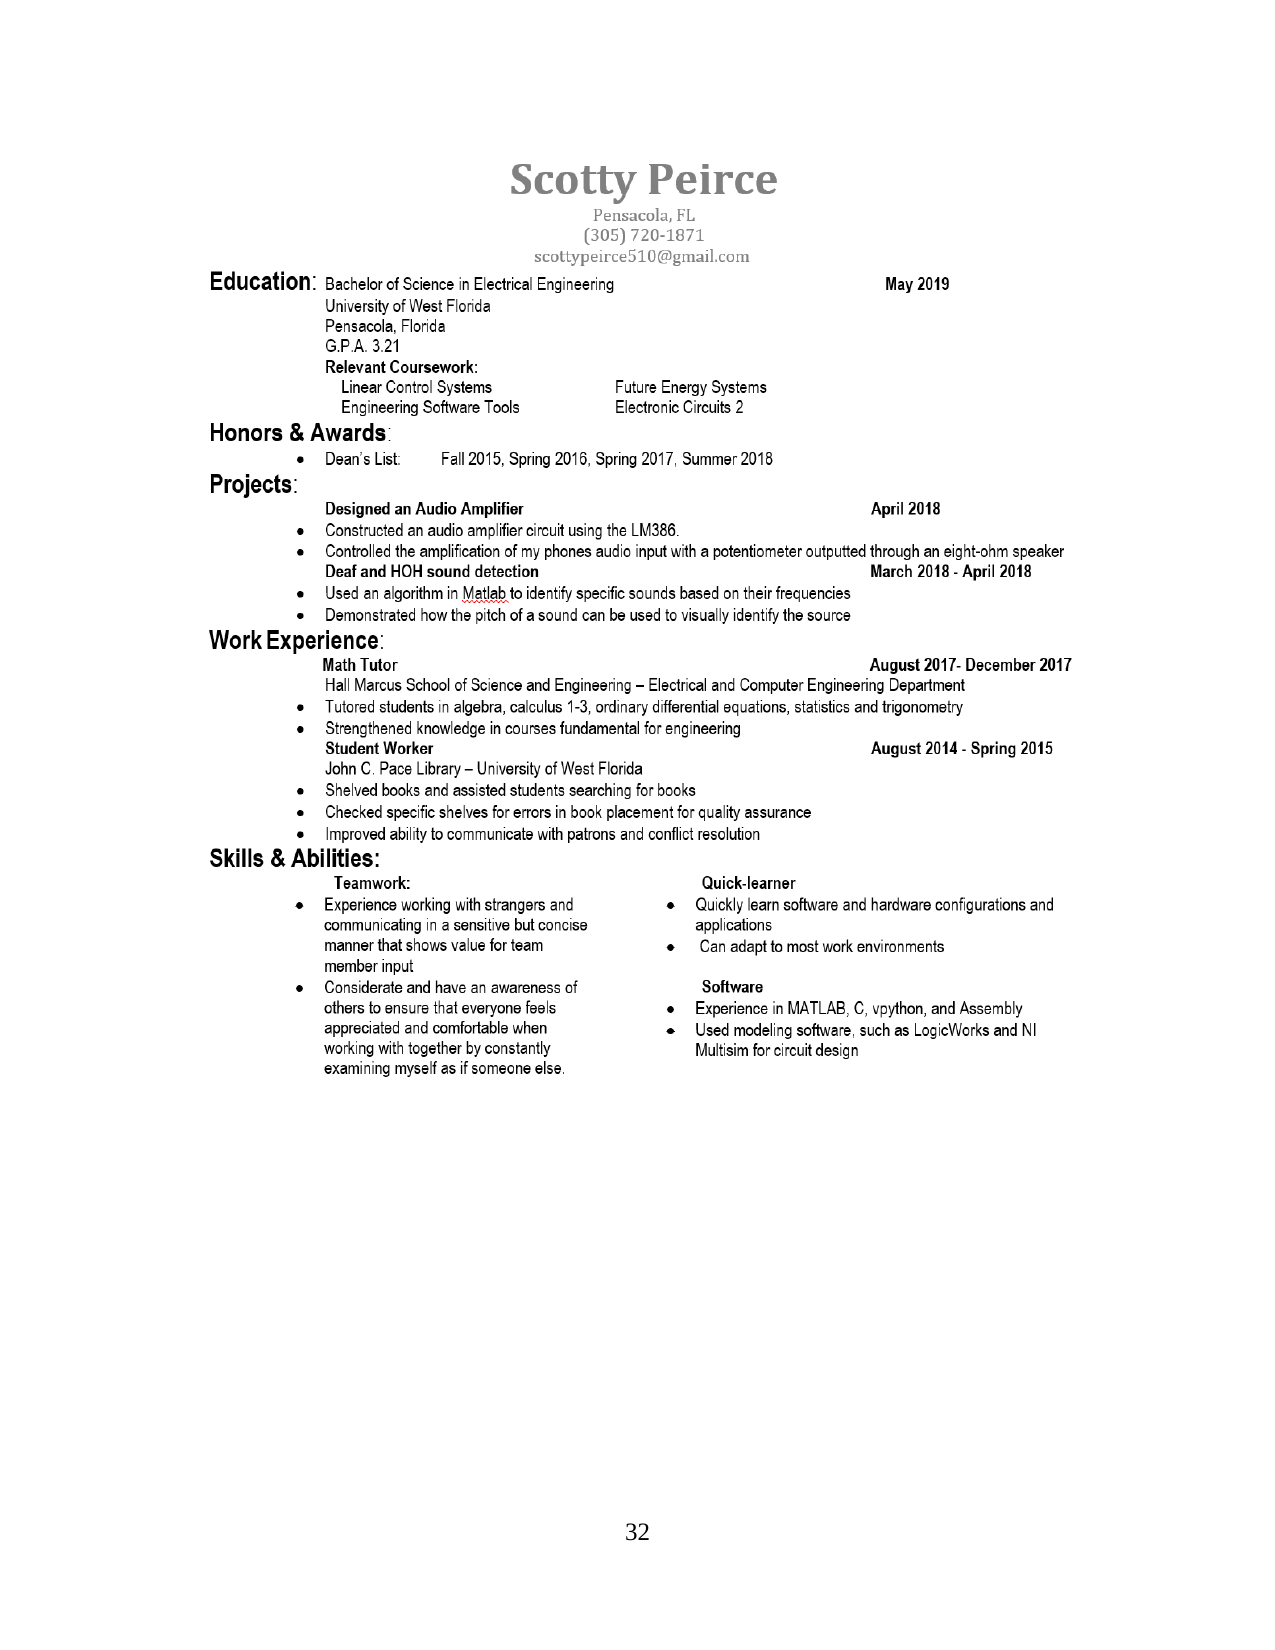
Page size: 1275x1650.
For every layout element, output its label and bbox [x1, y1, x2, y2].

picture [150, 120, 1125, 1141]
